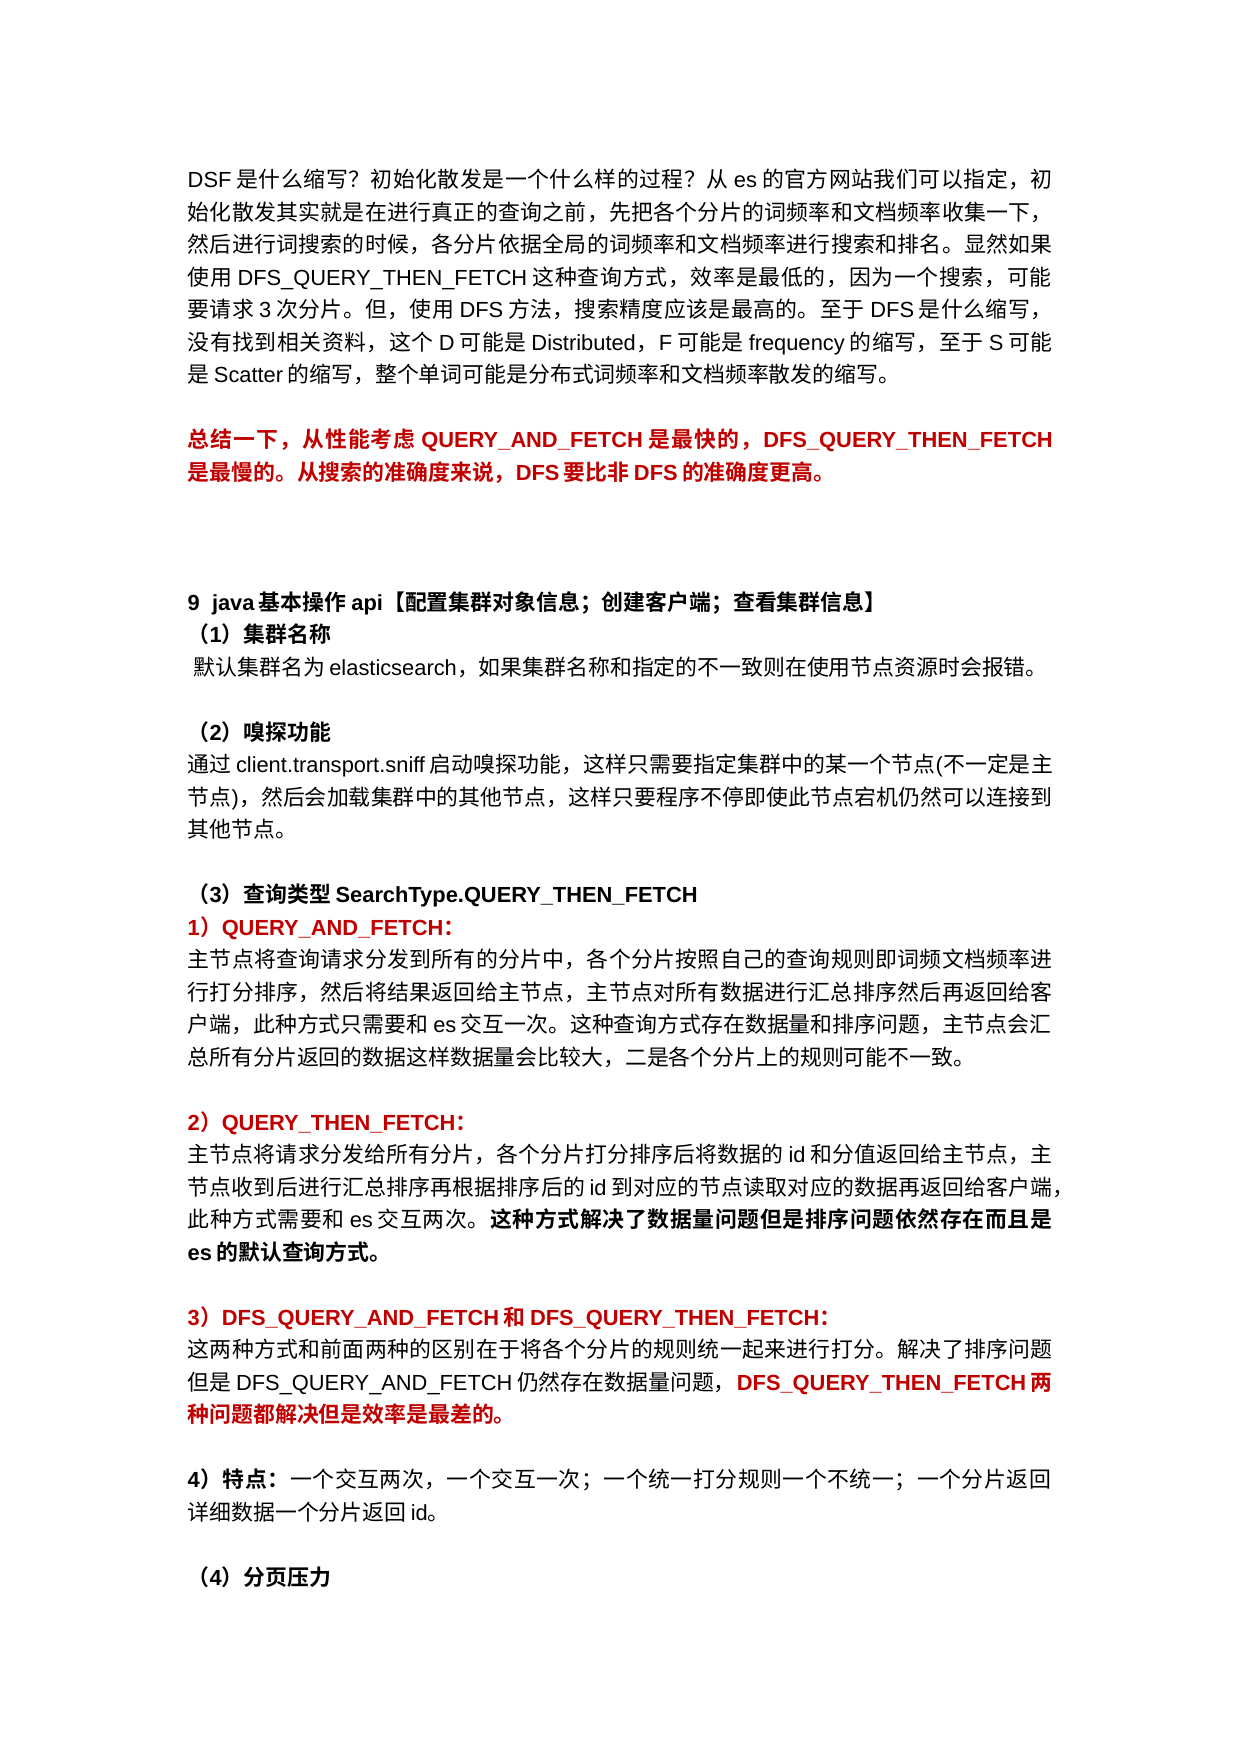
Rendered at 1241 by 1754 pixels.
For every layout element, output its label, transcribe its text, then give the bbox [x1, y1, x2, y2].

list （4）分页压力 [187, 1559, 1053, 1592]
list （2）嗅探功能 [187, 714, 1053, 747]
list 2）QUERY_THEN_FETCH： [187, 1104, 1053, 1137]
list 9 java基本操作 api【配置集群对象信息；创建客户端；查看集群信息】 [187, 584, 1053, 617]
list 主节点将请求分发给所有分片，各个分片打分排序后将数据的id和分值返回给主节点，主节点收到后进行汇总排序再根据排序后的id到对应的节点读取对应的数据再返回给客户端，此种方式需要和es交互两次。这种方式解决了数据量问题但是排序问题依然存在而且是es的默认查询方式。 [187, 1137, 1053, 1267]
list （1）集群名称 [187, 617, 1053, 649]
list 总结一下，从性能考虑QUERY_AND_FETCH是最快的，DFS_QUERY_THEN_FETCH是最慢的。从搜索的准确度来说，DFS要比非DFS的准确度更高。 [187, 422, 1053, 487]
list （3）查询类型SearchType.QUERY_THEN_FETCH [187, 877, 1053, 909]
list 默认集群名为elasticsearch，如果集群名称和指定的不一致则在使用节点资源时会报错。 [187, 649, 1053, 682]
list 1）QUERY_AND_FETCH： [187, 909, 1053, 942]
list 4）特点：一个交互两次，一个交互一次；一个统一打分规则一个不统一；一个分片返回详细数据一个分片返回id。 [187, 1462, 1053, 1527]
list 主节点将查询请求分发到所有的分片中，各个分片按照自己的查询规则即词频文档频率进行打分排序，然后将结果返回给主节点，主节点对所有数据进行汇总排序然后再返回给客户端，此种方式只需要和es交互一次。这种查询方式存在数据量和排序问题，主节点会汇总所有分片返回的数据这样数据量会比较大，二是各个分片上的规则可能不一致。 [187, 942, 1053, 1072]
list 这两种方式和前面两种的区别在于将各个分片的规则统一起来进行打分。解决了排序问题但是DFS_QUERY_AND_FETCH仍然存在数据量问题，DFS_QUERY_THEN_FETCH两种问题都解决但是效率是最差的。 [187, 1332, 1053, 1429]
list 通过client.transport.sniff启动嗅探功能，这样只需要指定集群中的某一个节点(不一定是主节点)，然后会加载集群中的其他节点，这样只要程序不停即使此节点宕机仍然可以连接到其他节点。 [187, 747, 1053, 844]
list DSF是什么缩写？初始化散发是一个什么样的过程？从es的官方网站我们可以指定，初始化散发其实就是在进行真正的查询之前，先把各个分片的词频率和文档频率收集一下，然后进行词搜索的时候，各分片依据全局的词频率和文档频率进行搜索和排名。显然如果使用DFS_QUERY_THEN_FETCH这种查询方式，效率是最低的，因为一个搜索，可能要请求3次分片。但，使用DFS方法，搜索精度应该是最高的。至于DFS是什么缩写，没有找到相关资料，这个D可能是Distributed，F可能是frequency的缩写，至于S可能是Scatter的缩写，整个单词可能是分布式词频率和文档频率散发的缩写。 [187, 162, 1053, 389]
list 3）DFS_QUERY_AND_FETCH和DFS_QUERY_THEN_FETCH： [187, 1299, 1053, 1332]
